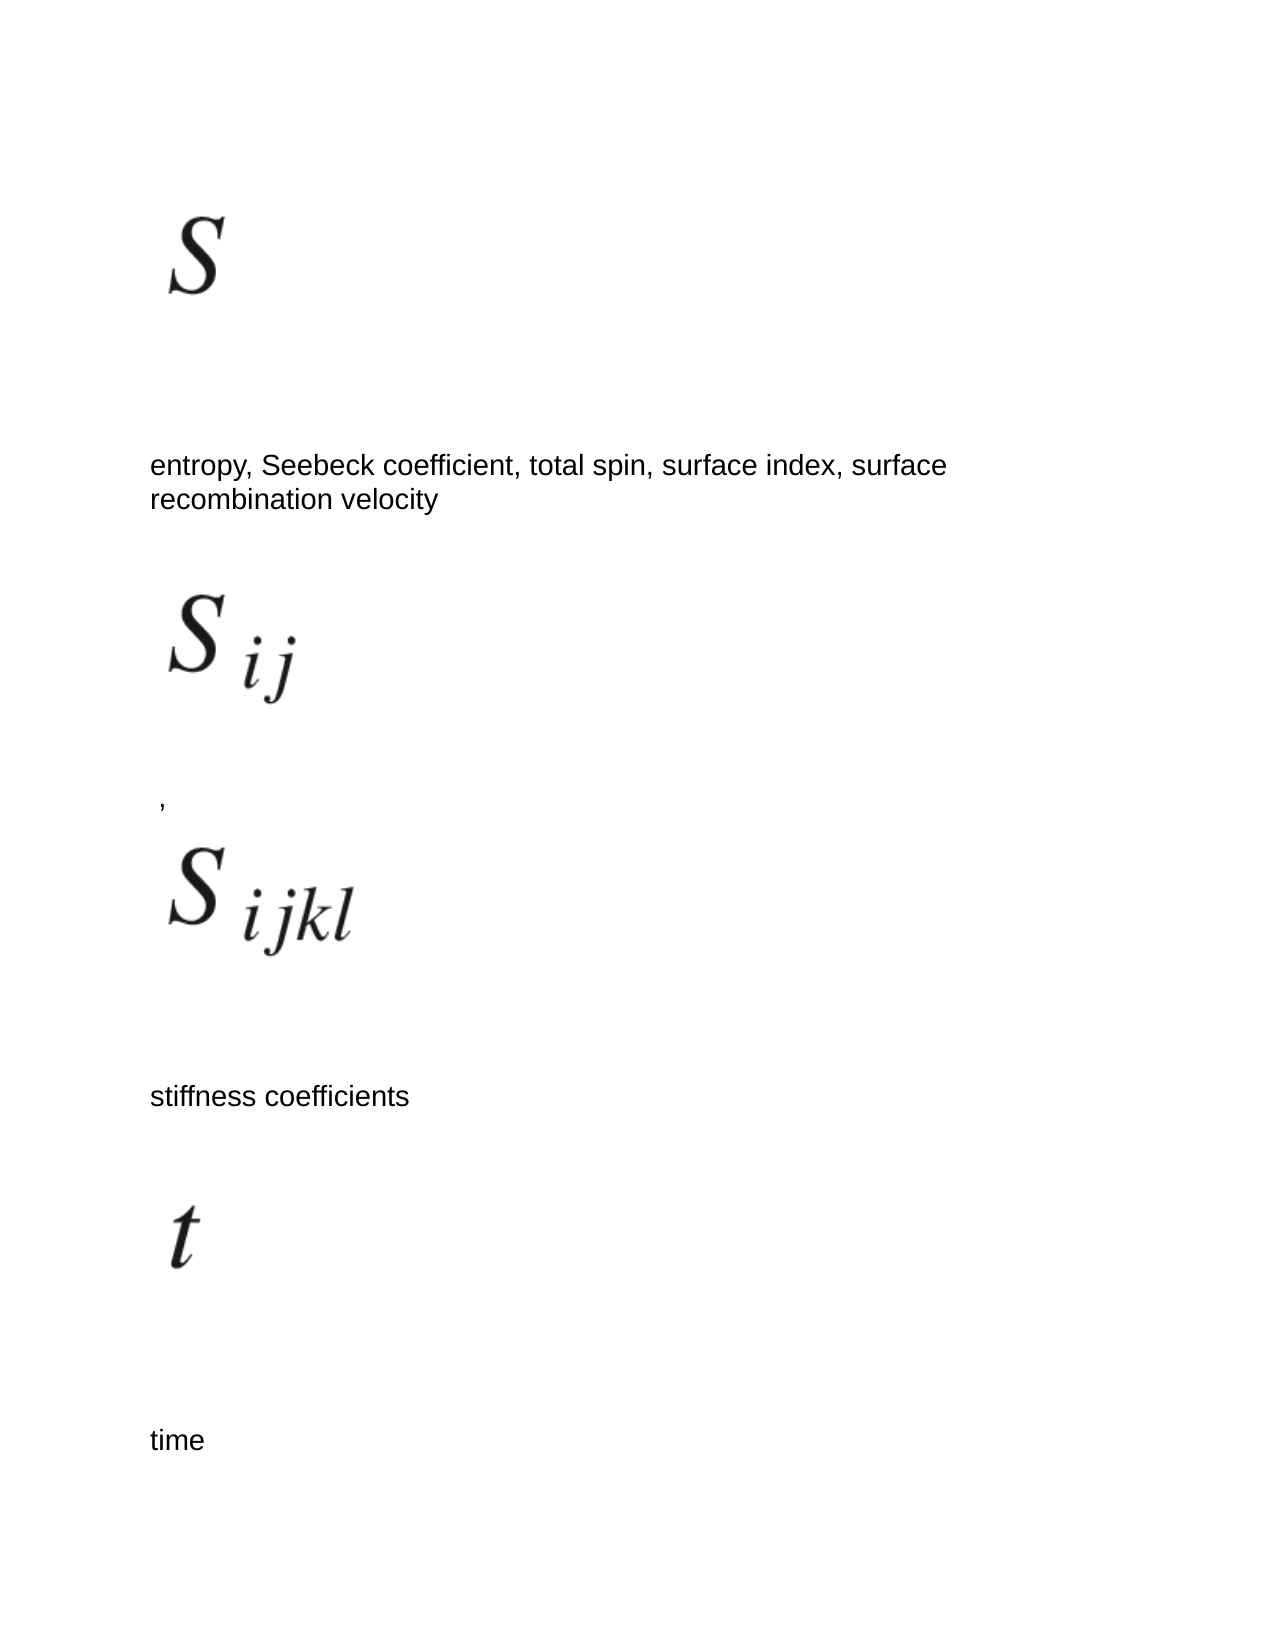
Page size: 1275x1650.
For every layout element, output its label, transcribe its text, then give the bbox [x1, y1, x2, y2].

text stiffness coefficients [150, 1078, 1125, 1112]
text , [150, 780, 1125, 814]
text time [150, 1423, 1125, 1456]
picture [150, 573, 307, 768]
picture [150, 826, 364, 1020]
text entropy, Seebeck coefficient, total spin, surface index, surface recombination velocity [150, 448, 1125, 515]
picture [150, 196, 249, 390]
picture [150, 1170, 208, 1365]
